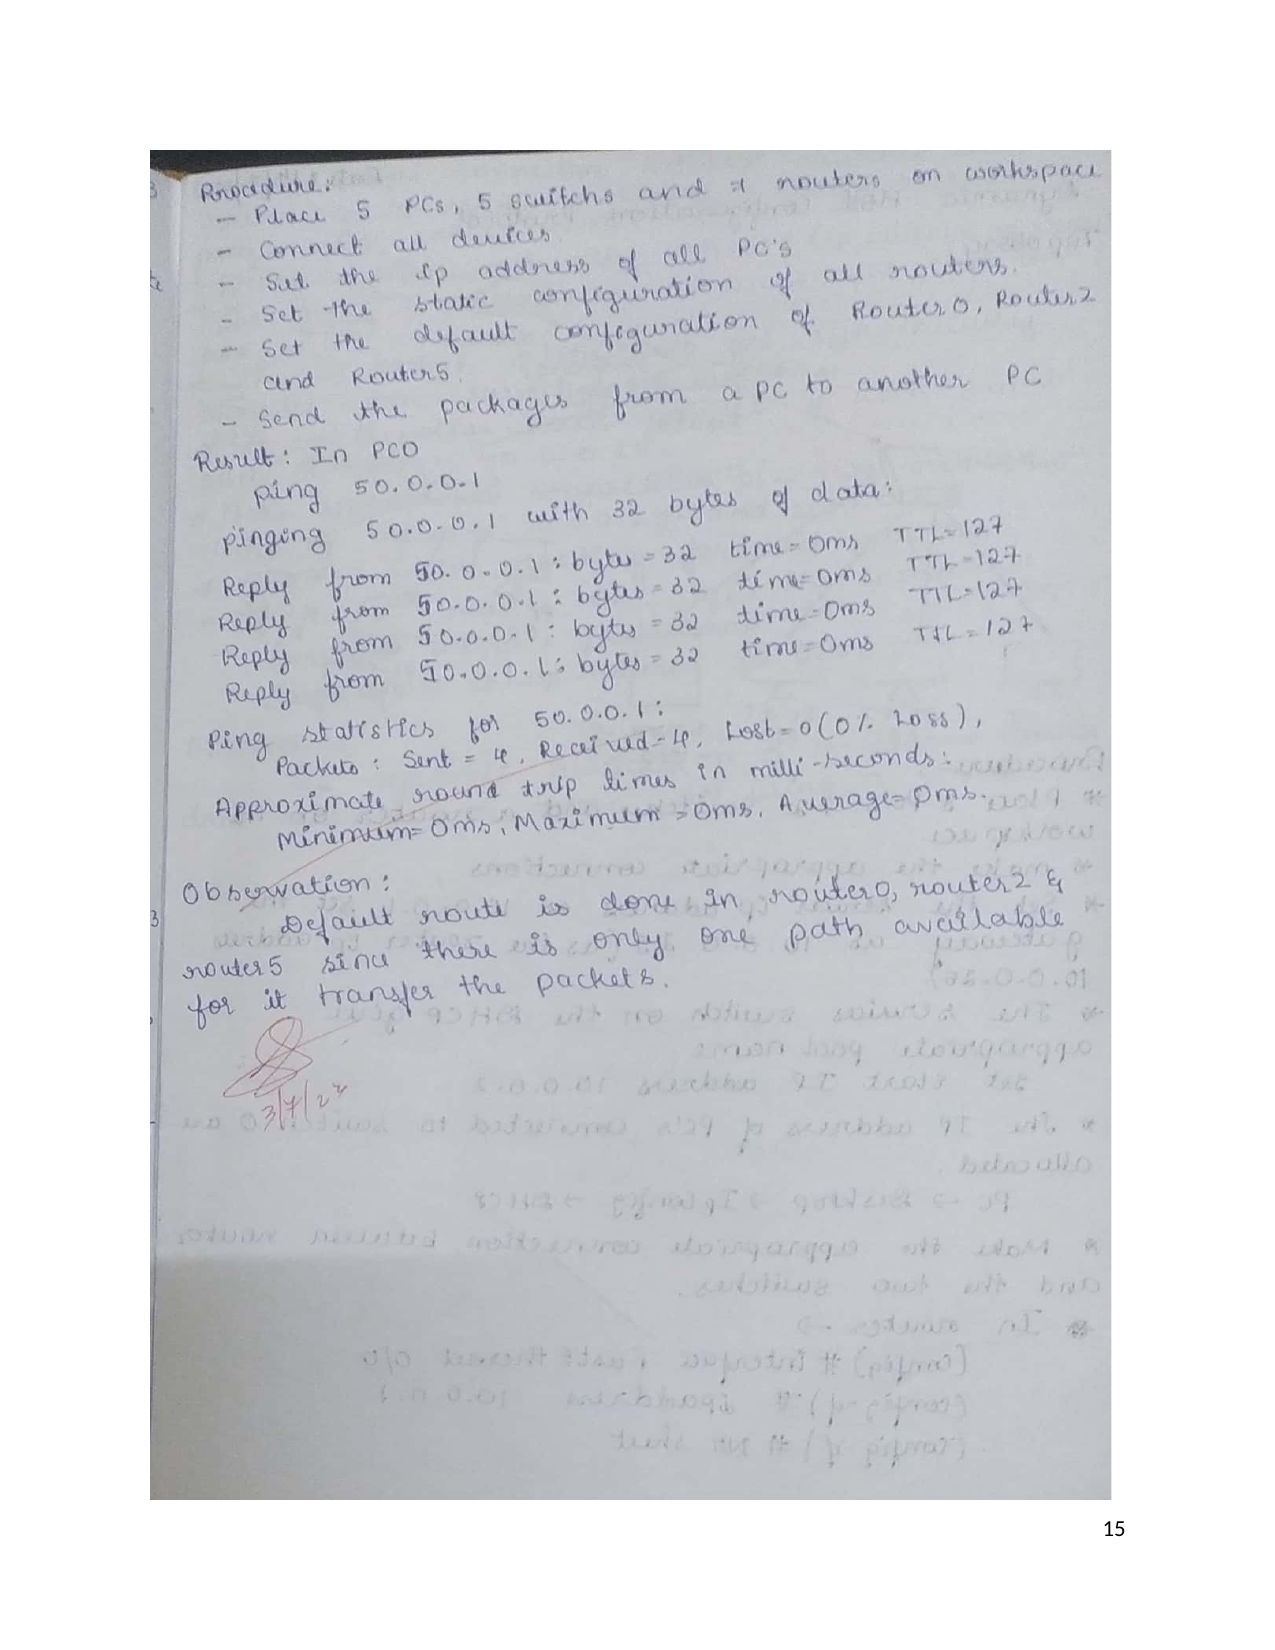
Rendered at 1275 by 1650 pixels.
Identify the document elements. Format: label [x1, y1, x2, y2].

picture [150, 150, 1112, 1500]
